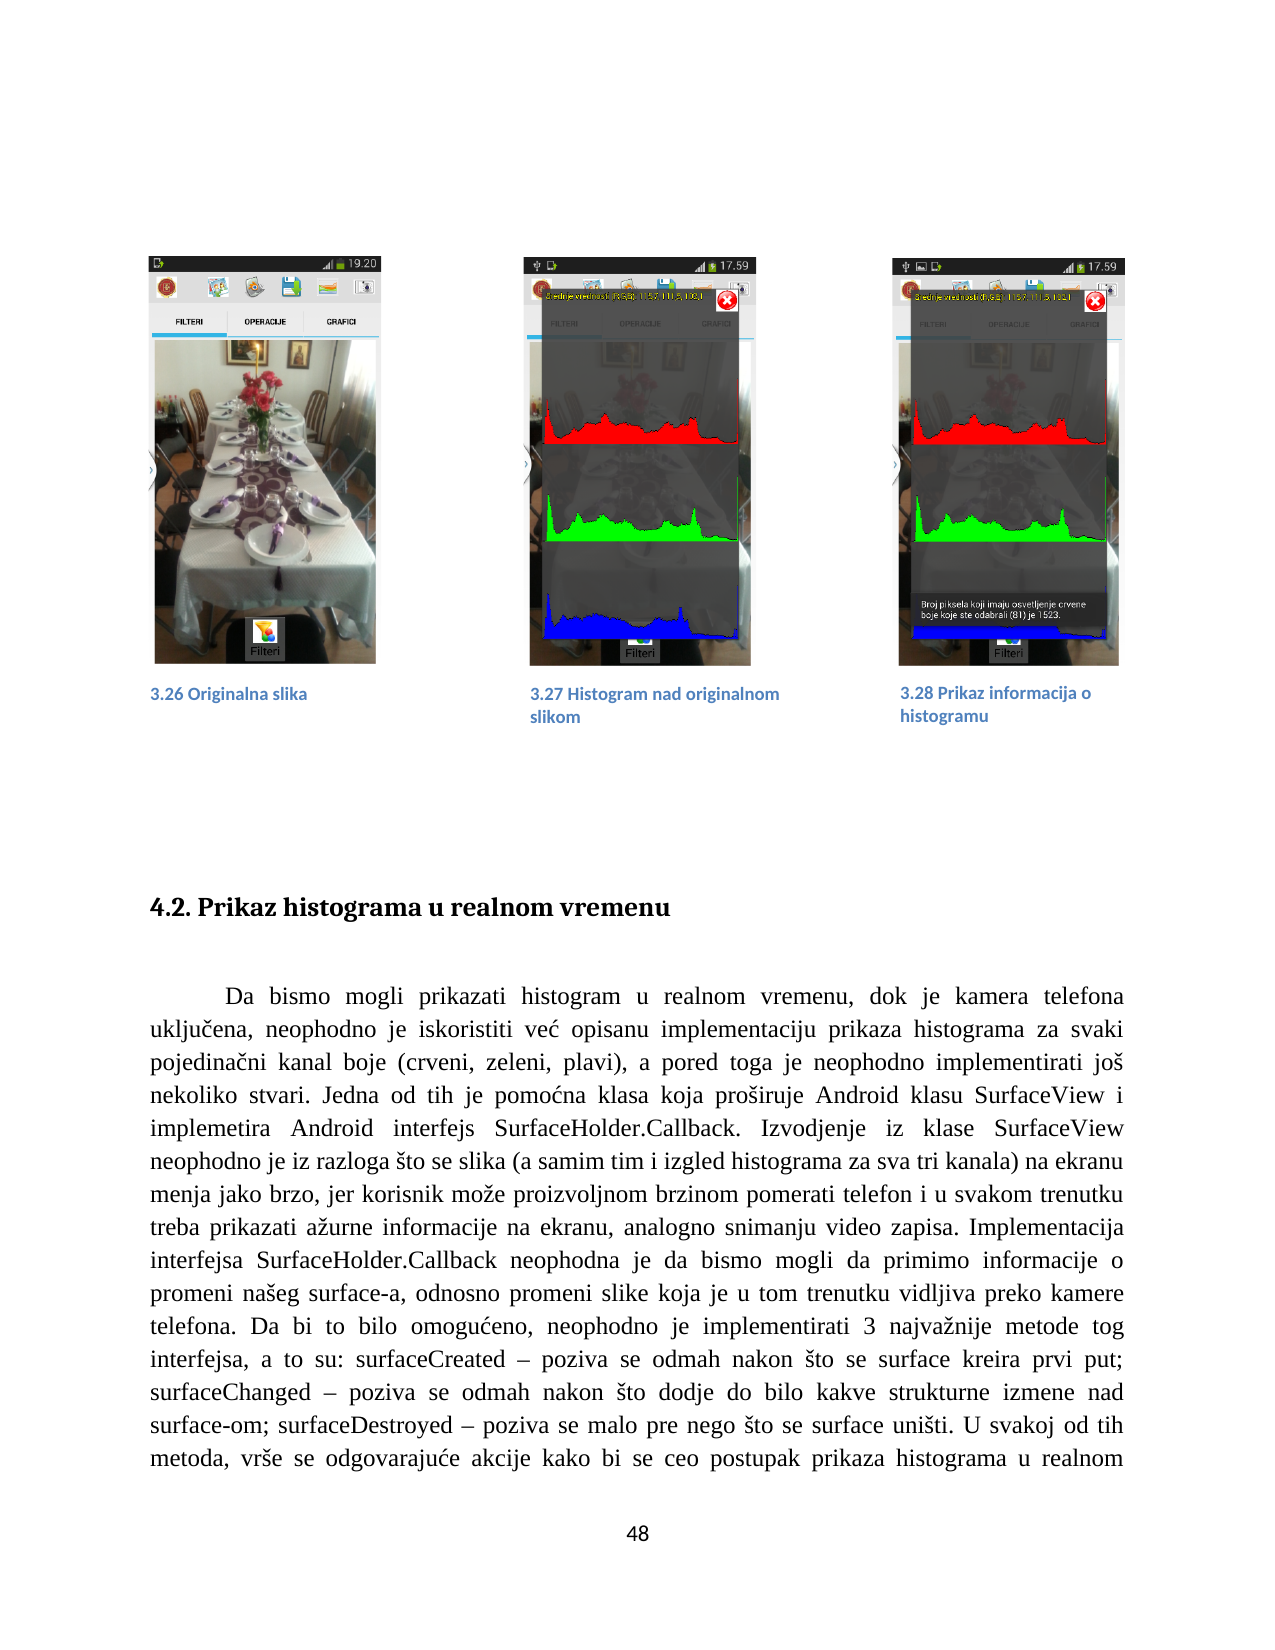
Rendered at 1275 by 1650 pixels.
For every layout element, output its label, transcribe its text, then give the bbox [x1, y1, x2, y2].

picture [892, 258, 1125, 672]
picture [148, 256, 382, 670]
subtitle Prikaz histograma u realnom vremenu [150, 892, 1125, 923]
picture [523, 257, 757, 672]
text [150, 981, 1125, 1472]
